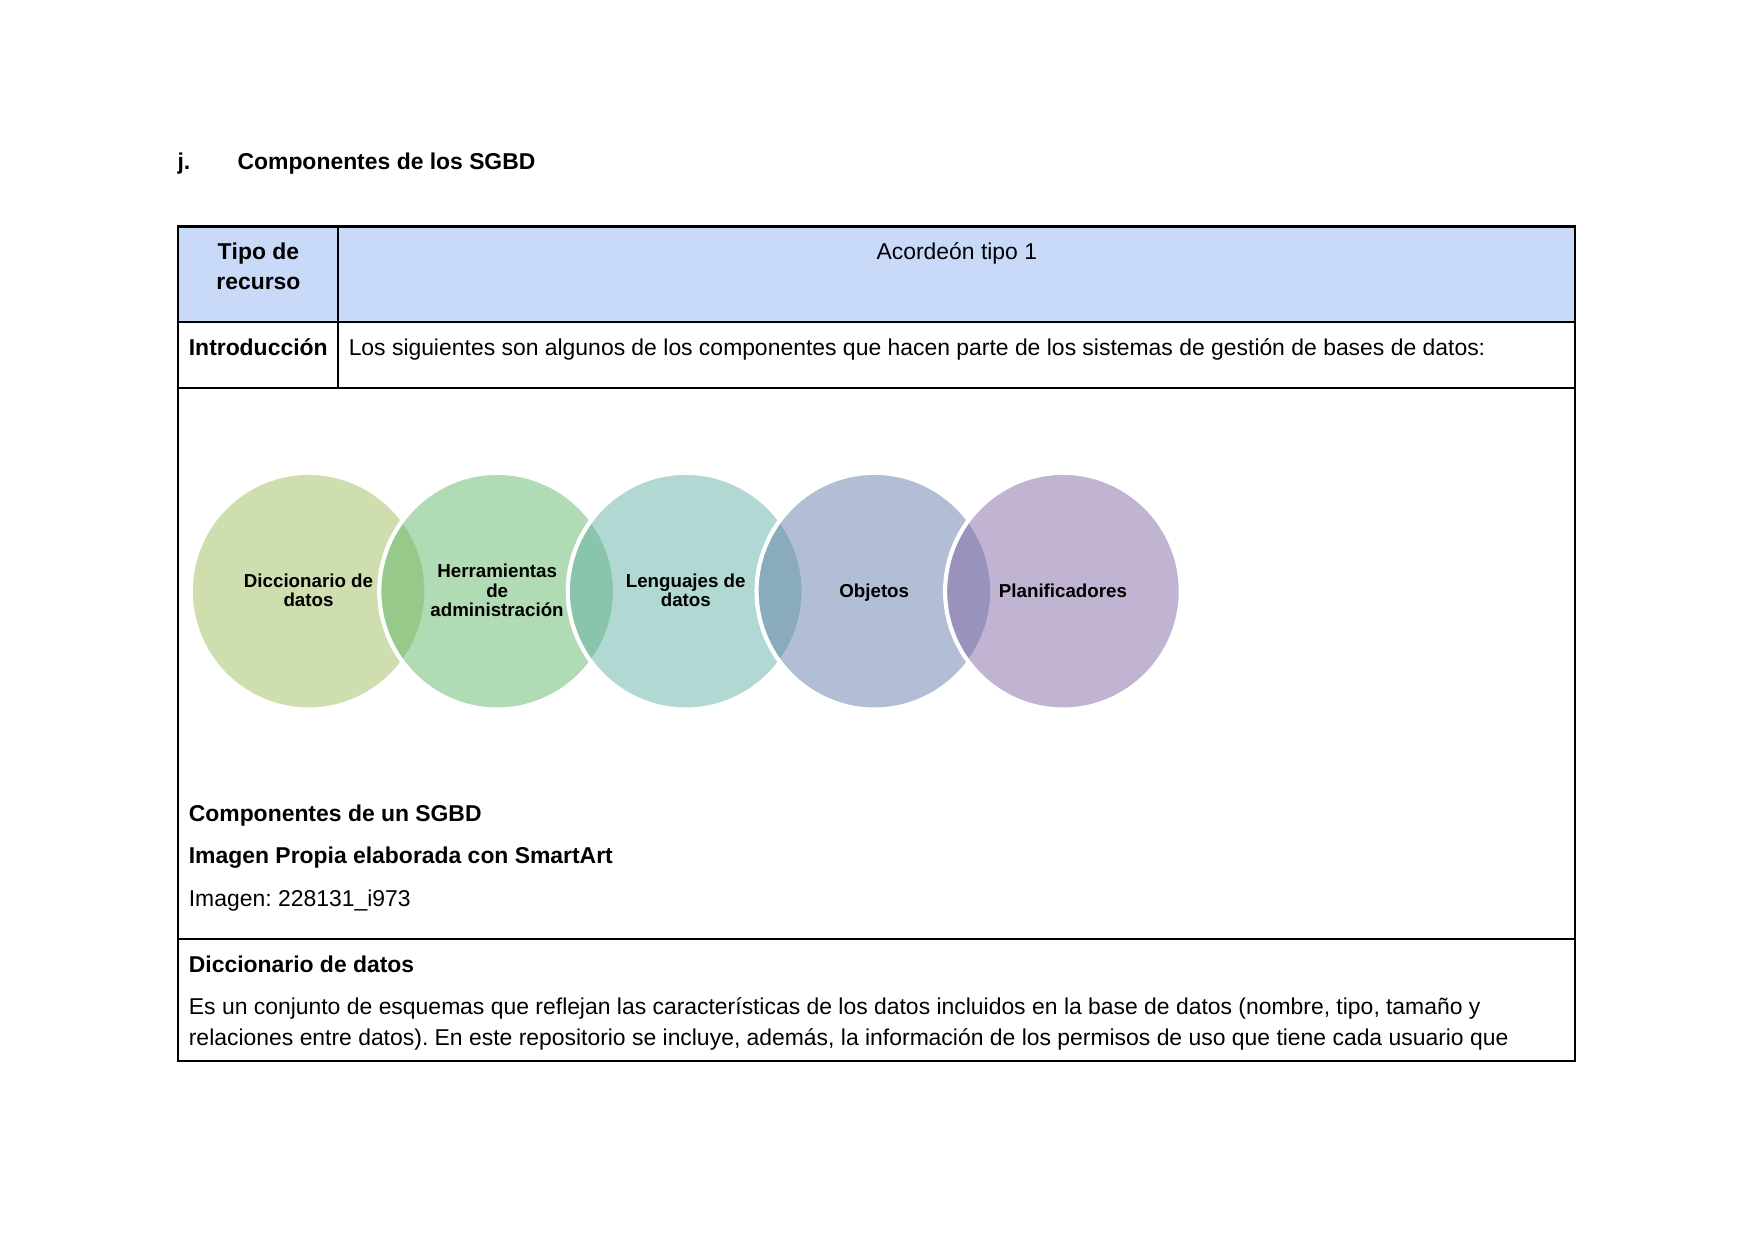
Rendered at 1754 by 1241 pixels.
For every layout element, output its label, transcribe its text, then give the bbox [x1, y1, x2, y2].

subtitle Componentes de los SGBD [177, 148, 1577, 174]
table_cell Introducción [179, 323, 337, 387]
table_header Tipo de recurso [179, 228, 337, 321]
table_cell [179, 940, 1574, 1060]
table_cell Los siguientes son algunos de los componentes que hacen parte de los sistemas de gestión de bases de datos: [339, 323, 1574, 387]
table_cell Componentes de un SGBD Imagen Propia elaborada con SmartArt Imagen: 228131_i973 [179, 389, 1574, 938]
table_header Acordeón tipo 1 [339, 228, 1574, 321]
